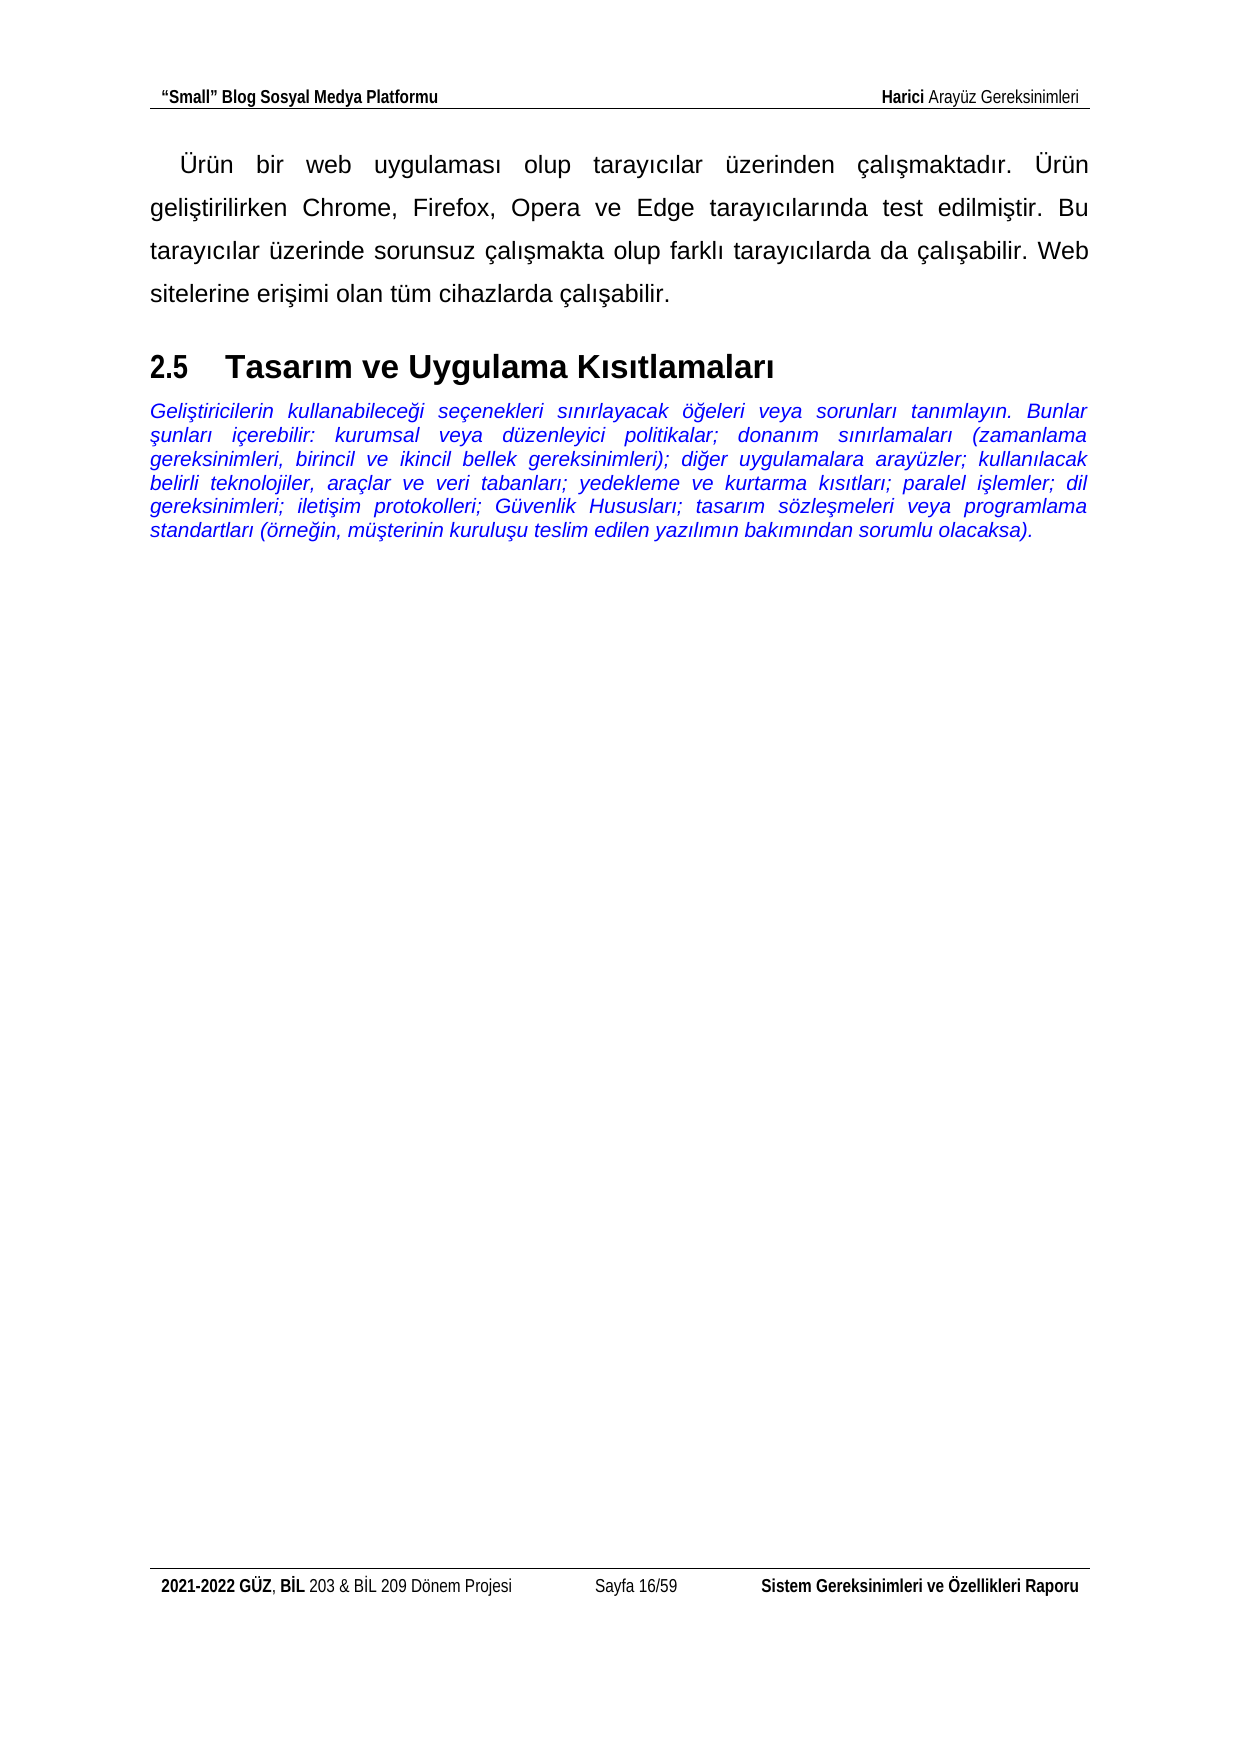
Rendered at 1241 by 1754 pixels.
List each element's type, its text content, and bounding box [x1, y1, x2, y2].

text Ürün bir web uygulaması olup tarayıcılar üzerinden çalışmaktadır. Ürün geliştirilirken Chrome, Firefox, Opera ve Edge tarayıcılarında test edilmiştir. Bu tarayıcılar üzerinde sorunsuz çalışmakta olup farklı tarayıcılarda da çalışabilir. Web sitelerine erişimi olan tüm cihazlarda çalışabilir. [150, 150, 1090, 308]
subtitle Tasarım ve Uygulama Kısıtlamaları [150, 347, 1090, 386]
text Geliştiricilerin kullanabileceği seçenekleri sınırlayacak öğeleri veya sorunları tanımlayın. Bunlar şunları içerebilir: kurumsal veya düzenleyici politikalar; donanım sınırlamaları (zamanlama gereksinimleri, birincil ve ikincil bellek gereksinimleri); diğer uygulamalara arayüzler; kullanılacak belirli teknolojiler, araçlar ve veri tabanları; yedekleme ve kurtarma kısıtları; paralel işlemler; dil gereksinimleri; iletişim protokolleri; Güvenlik Hususları; tasarım sözleşmeleri veya programlama standartları (örneğin, müşterinin kuruluşu teslim edilen yazılımın bakımından sorumlu olacaksa). [150, 398, 1090, 542]
